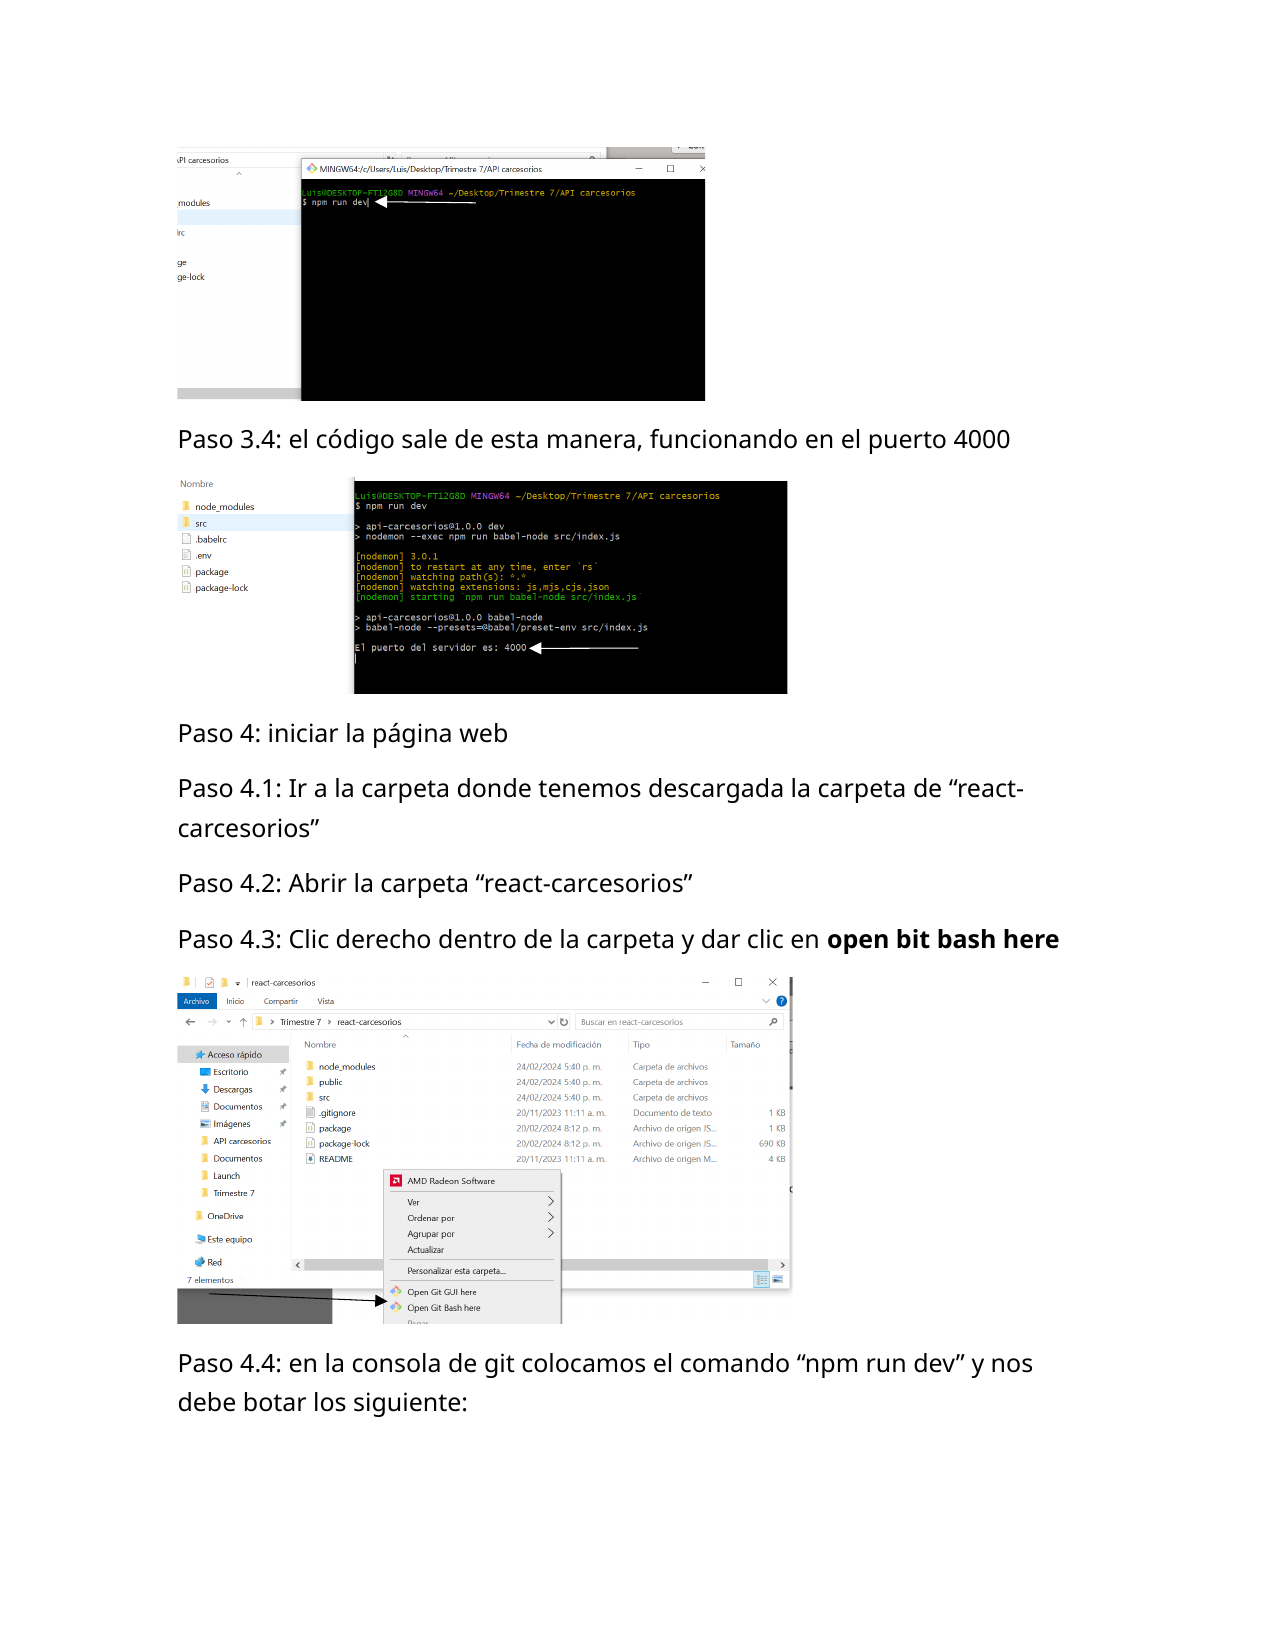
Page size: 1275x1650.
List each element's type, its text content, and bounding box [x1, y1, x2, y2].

picture [177, 147, 706, 401]
text Paso 4.4: en la consola de git colocamos el comando “npm run dev” y nos debe botar los siguiente: [177, 1345, 1098, 1418]
text Paso 4.3: Clic derecho dentro de la carpeta y dar clic en open bit bash here [177, 922, 1098, 956]
text Paso 4.1: Ir a la carpeta donde tenemos descargada la carpeta de “react-carcesorios” [177, 771, 1098, 844]
text Paso 4: iniciar la página web [177, 715, 1098, 749]
picture [177, 477, 788, 694]
text Paso 4.2: Abrir la carpeta “react-carcesorios” [177, 866, 1098, 900]
text Paso 3.4: el código sale de esta manera, funcionando en el puerto 4000 [177, 422, 1098, 456]
picture [177, 977, 793, 1324]
